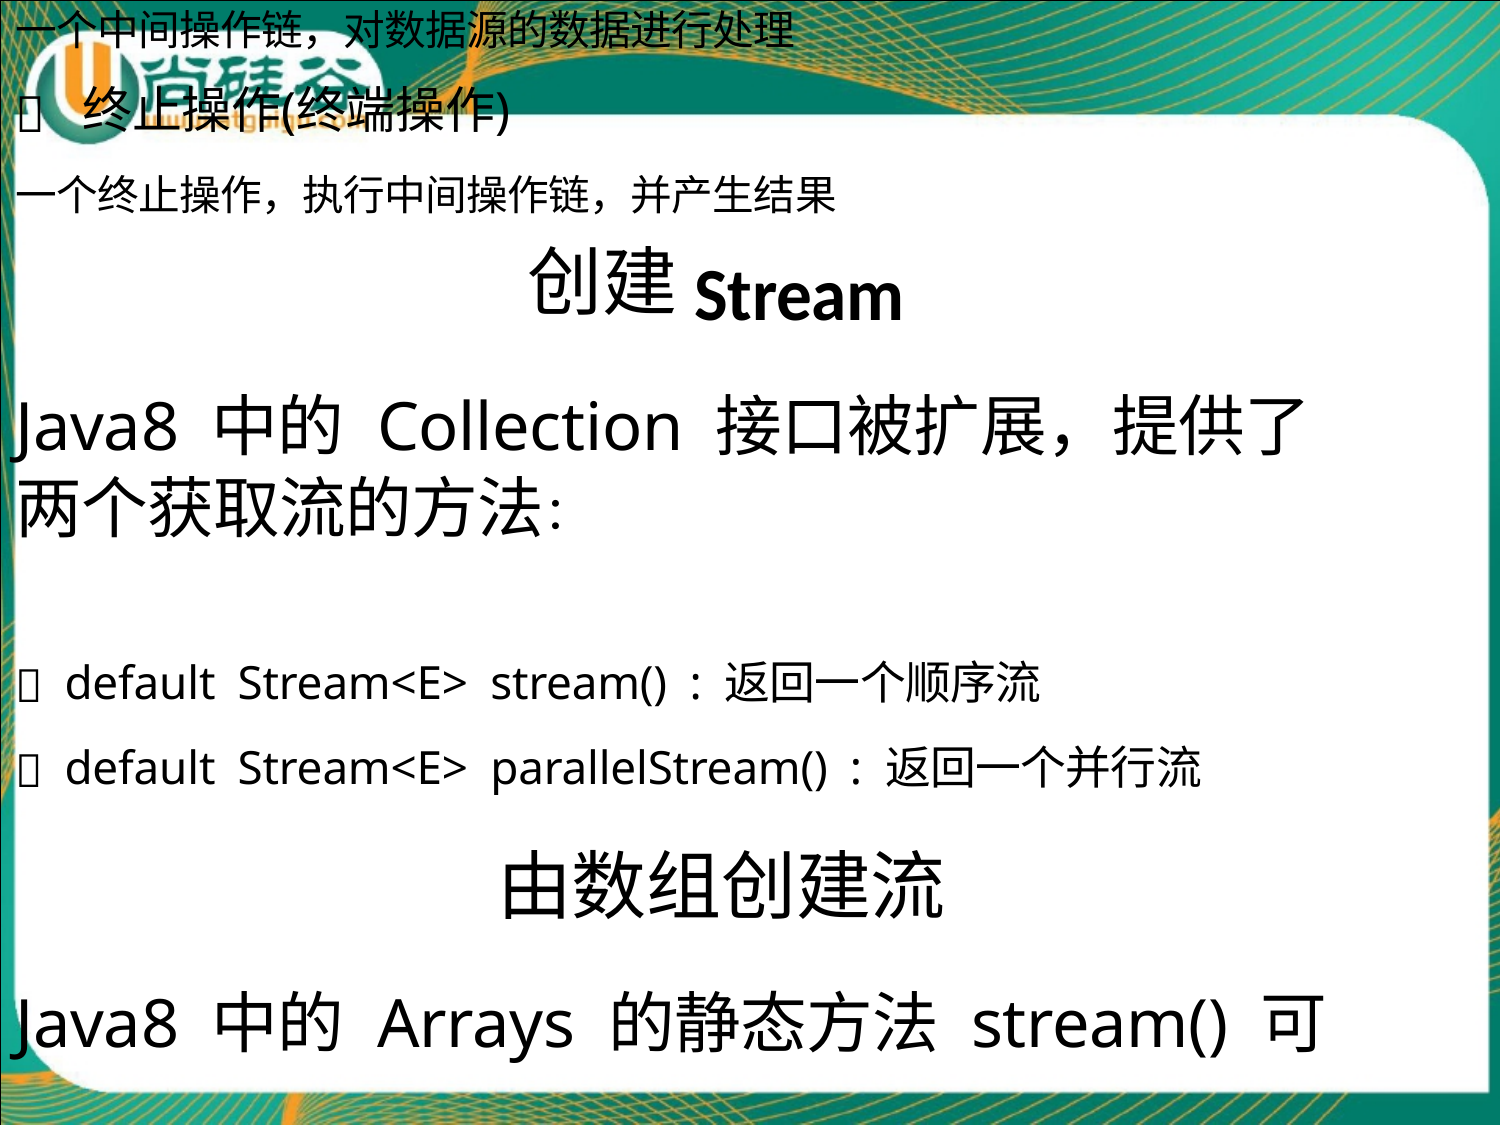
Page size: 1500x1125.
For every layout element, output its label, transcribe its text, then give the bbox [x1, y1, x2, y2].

text 由数组创建流 [15, 849, 1500, 929]
text  终止操作(终端操作) [15, 80, 1500, 145]
text Java8 中的 Collection 接口被扩展，提供了 [15, 389, 1500, 466]
text  default Stream<E> parallelStream() : 返回一个并行流 [15, 741, 1500, 799]
picture [1, 1, 1500, 1125]
text Java8 中的 Arrays 的静态方法 stream() 可 [15, 979, 1500, 1064]
text 两个获取流的方法： [15, 466, 1500, 549]
text 一个终止操作，执行中间操作链，并产生结果 [15, 170, 1500, 220]
text 创建 Stream [15, 245, 1500, 339]
text  default Stream<E> stream() : 返回一个顺序流 [15, 649, 1500, 716]
text 一个中间操作链，对数据源的数据进行处理 [15, 5, 1500, 55]
